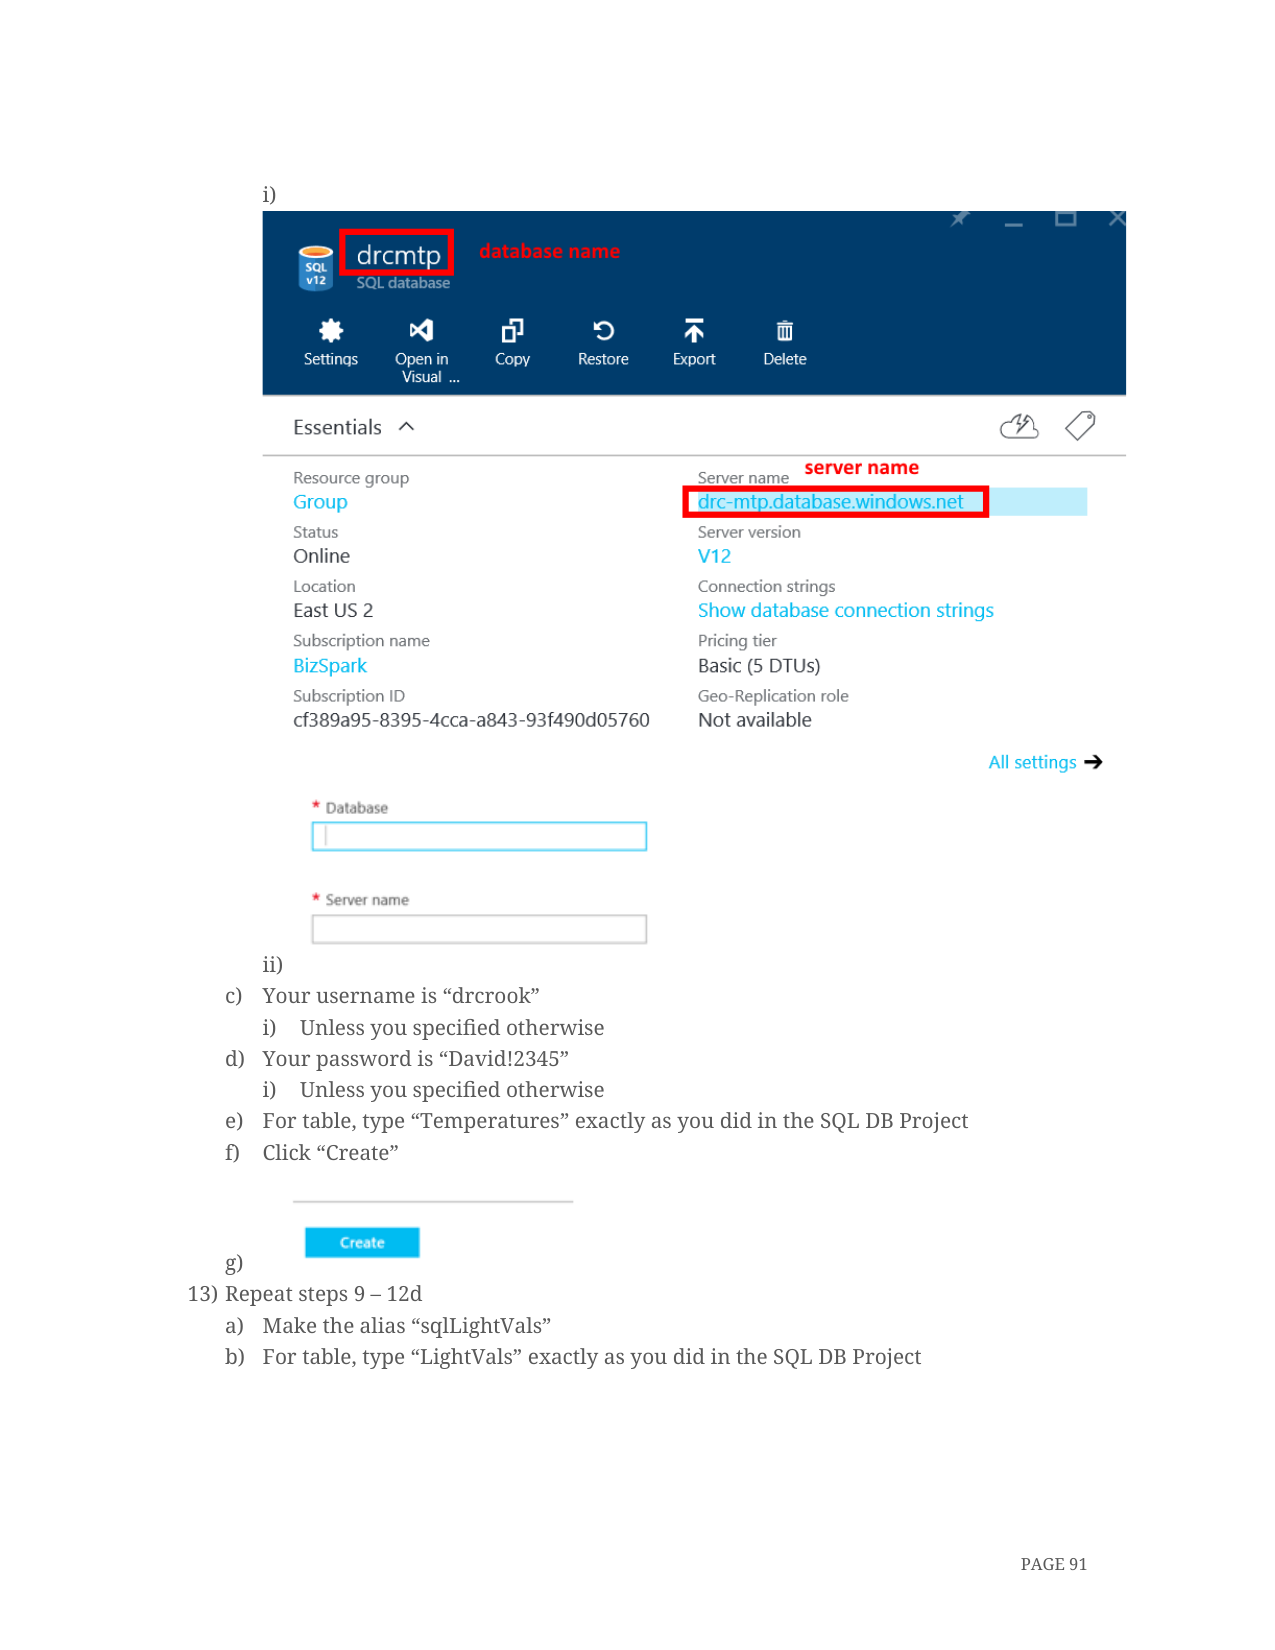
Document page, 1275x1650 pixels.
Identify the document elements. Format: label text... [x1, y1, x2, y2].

picture [262, 211, 1127, 783]
list For table, type “Temperatures” exactly as you did in the SQL DB Project [225, 1106, 1087, 1135]
list Your username is “drcrook” [225, 981, 1087, 1010]
list Your password is “David!2345” [225, 1044, 1087, 1072]
list Repeat steps 9 – 12d [187, 1279, 1087, 1308]
list Click “Create” [225, 1138, 1087, 1166]
list For table, type “LightVals” exactly as you did in the SQL DB Project [225, 1342, 1087, 1370]
picture [300, 785, 660, 973]
list Unless you specified otherwise [262, 1075, 1087, 1104]
list Make the alias “sqlLightVals” [225, 1311, 1087, 1339]
picture [262, 1168, 574, 1271]
list Unless you specified otherwise [262, 1013, 1087, 1041]
